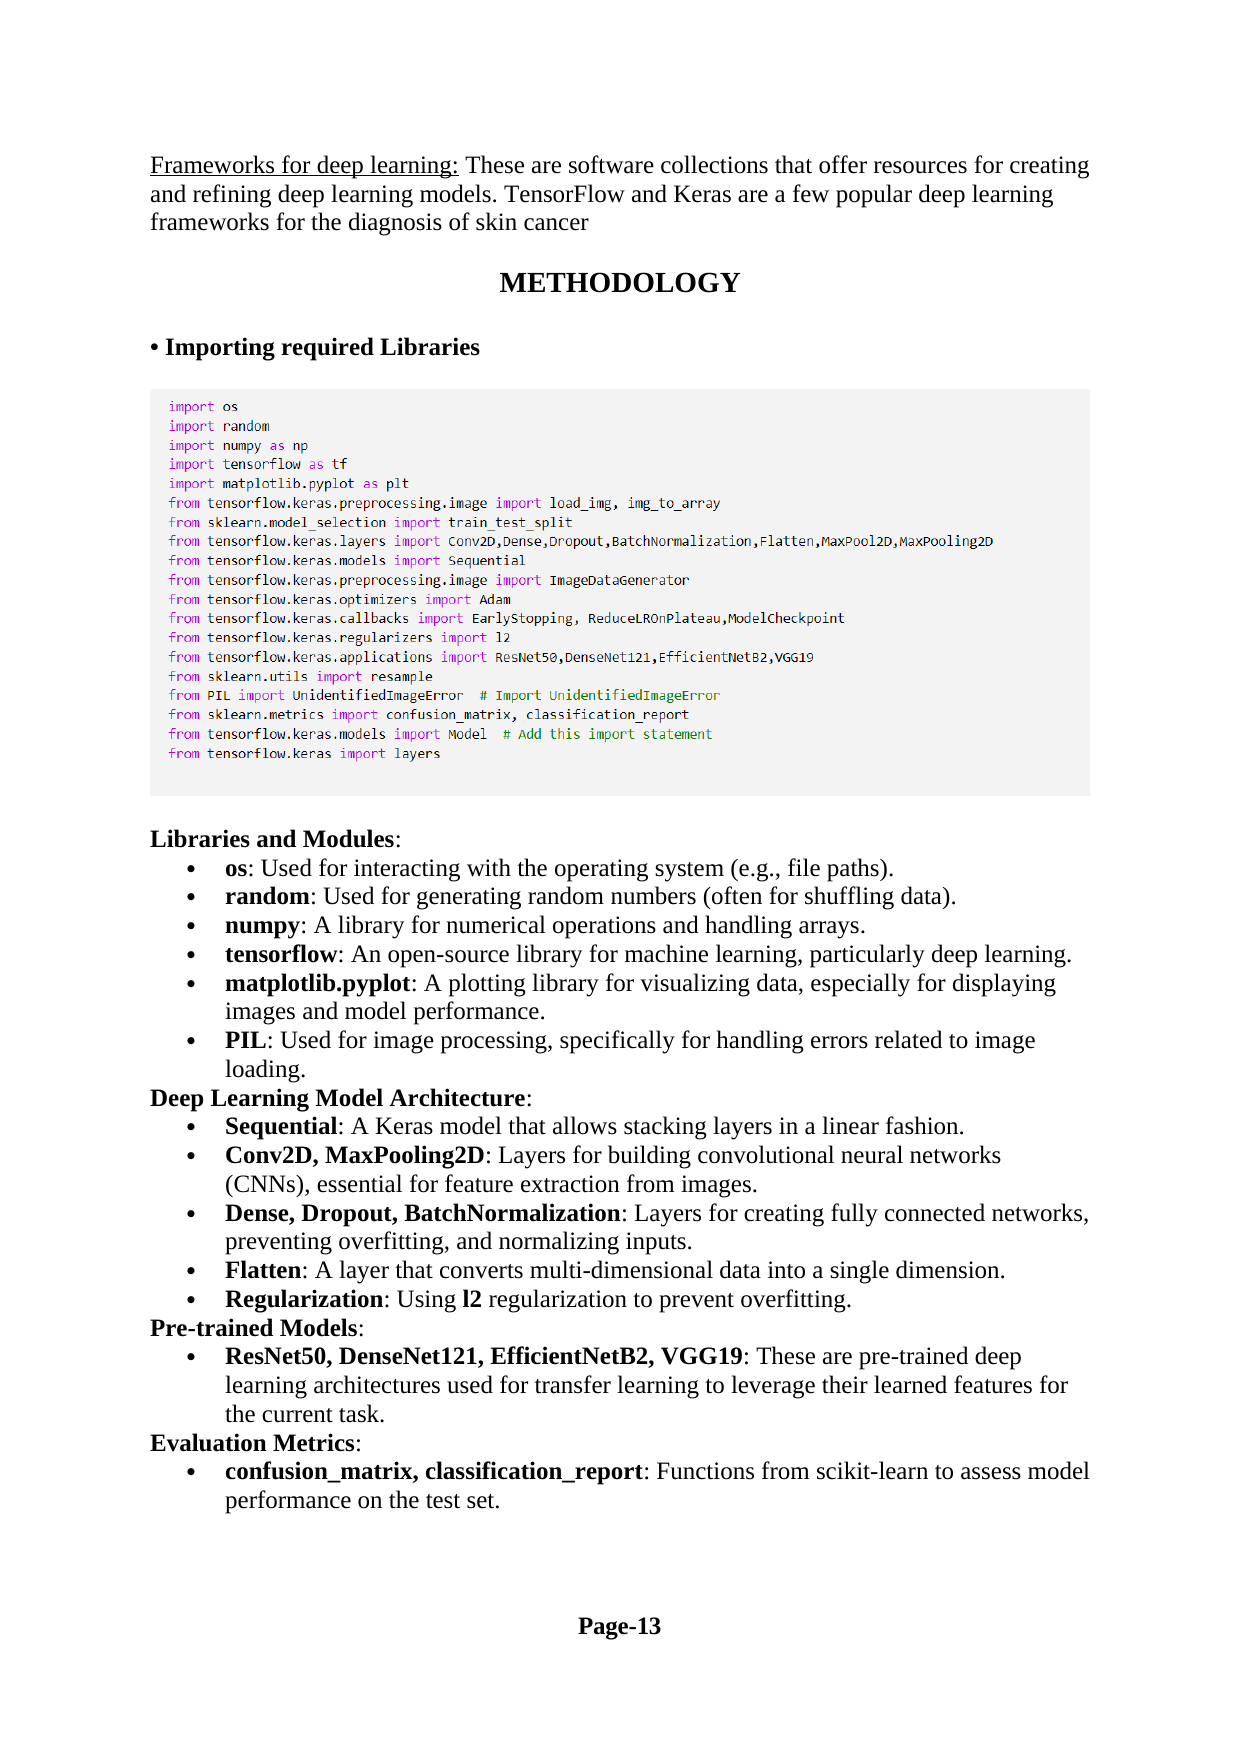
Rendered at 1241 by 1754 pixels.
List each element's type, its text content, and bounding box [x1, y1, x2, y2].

list random: Used for generating random numbers (often for shuffling data). [187, 881, 1090, 910]
text Pre-trained Models: [150, 1313, 1090, 1341]
text Frameworks for deep learning: These are software collections that offer resources for creating and refining deep learning models. TensorFlow and Keras are a few popular deep learning frameworks for the diagnosis of skin cancer [150, 150, 1090, 236]
list Dense, Dropout, BatchNormalization: Layers for creating fully connected networks, preventing overfitting, and normalizing inputs. [187, 1198, 1090, 1255]
list numpy: A library for numerical operations and handling arrays. [187, 910, 1090, 939]
list Sequential: A Keras model that allows stacking layers in a linear fashion. [187, 1111, 1090, 1140]
list confusion_matrix, classification_report: Functions from scikit-learn to assess model performance on the test set. [187, 1456, 1090, 1514]
list Flatten: A layer that converts multi-dimensional data into a single dimension. [187, 1255, 1090, 1284]
list Conv2D, MaxPooling2D: Layers for building convolutional neural networks (CNNs), essential for feature extraction from images. [187, 1140, 1090, 1198]
list matplotlib.pyplot: A plotting library for visualizing data, especially for displaying images and model performance. [187, 968, 1090, 1025]
text METHODOLOGY [150, 265, 1090, 298]
picture [150, 389, 1091, 796]
list Regularization: Using l2 regularization to prevent overfitting. [187, 1284, 1090, 1313]
list ResNet50, DenseNet121, EfficientNetB2, VGG19: These are pre-trained deep learning architectures used for transfer learning to leverage their learned features for the current task. [187, 1341, 1090, 1428]
list os: Used for interacting with the operating system (e.g., file paths). [187, 853, 1090, 881]
list PIL: Used for image processing, specifically for handling errors related to image loading. [187, 1025, 1090, 1083]
list tensorflow: An open-source library for machine learning, particularly deep learning. [187, 939, 1090, 968]
text • Importing required Libraries [150, 332, 1090, 361]
text Evaluation Metrics: [150, 1428, 1090, 1456]
text Libraries and Modules: [150, 824, 1090, 853]
text Deep Learning Model Architecture: [150, 1083, 1090, 1111]
